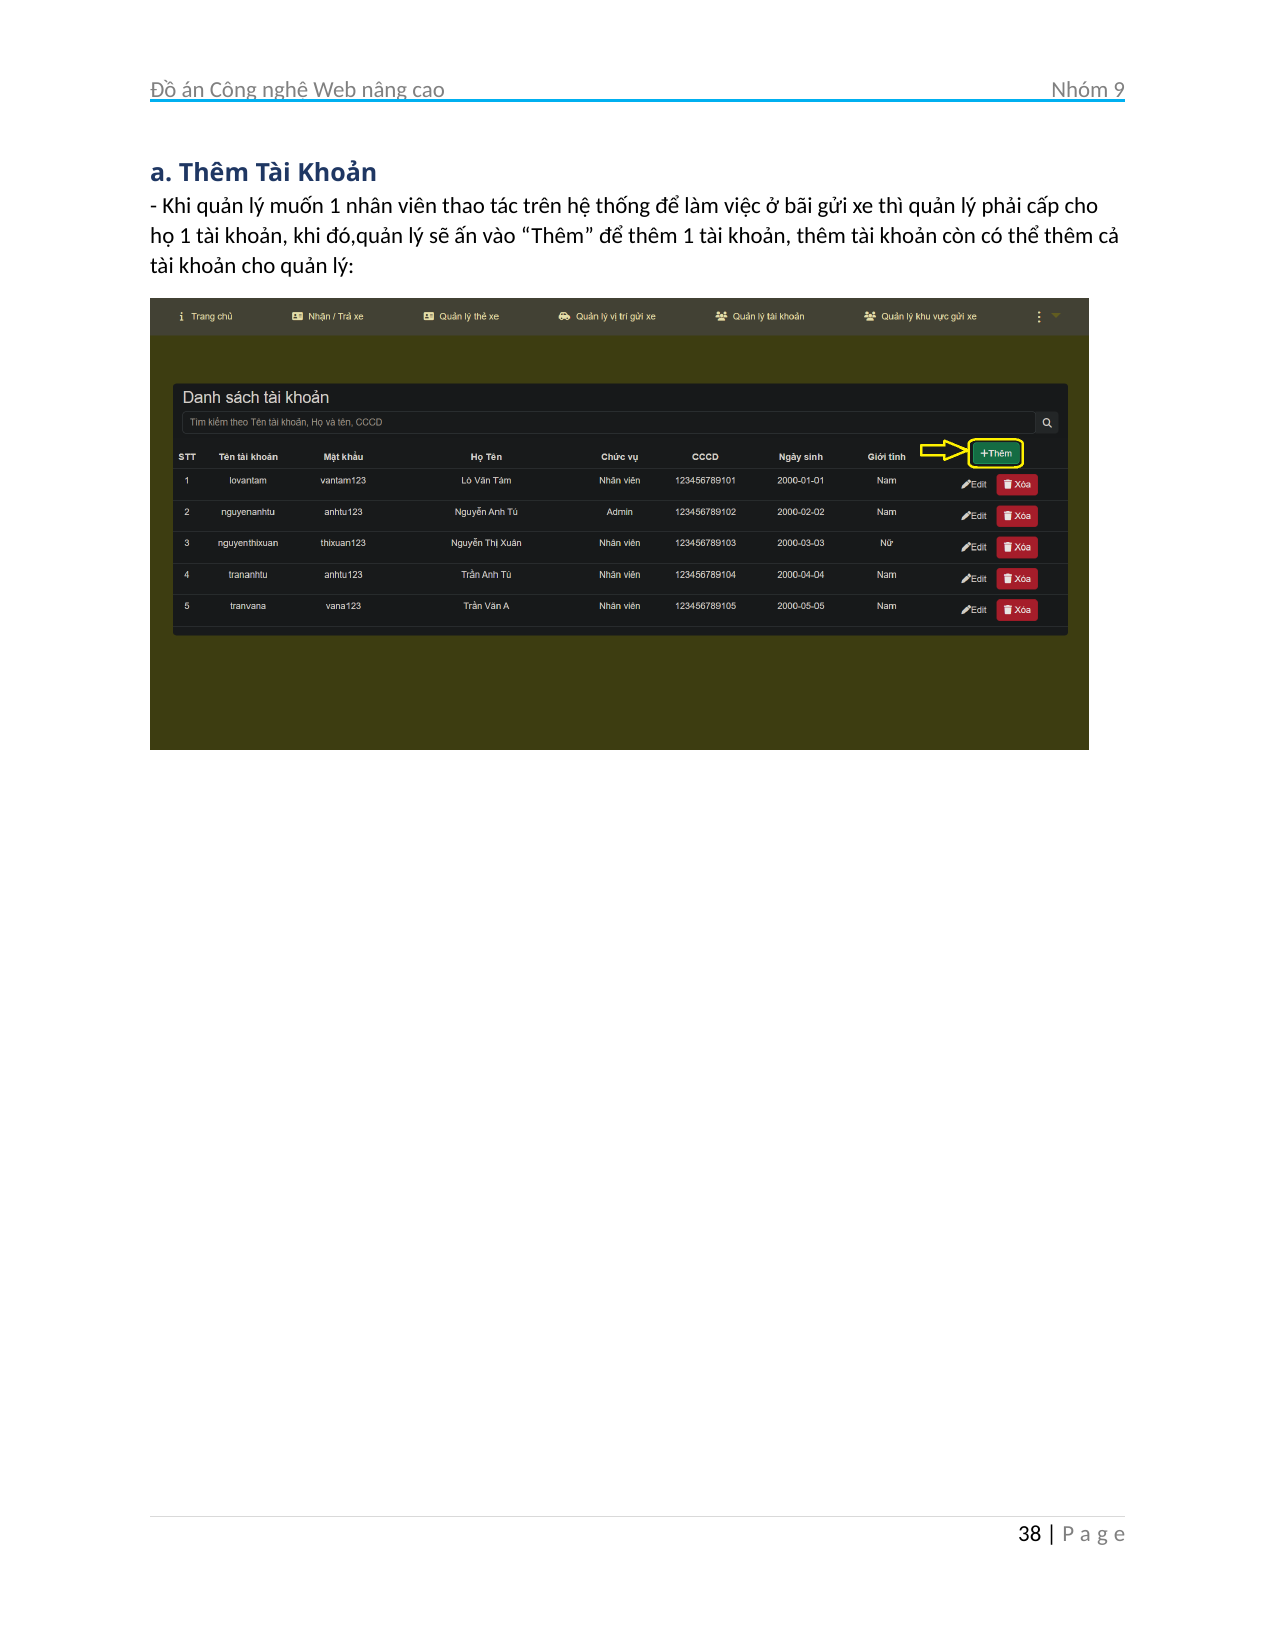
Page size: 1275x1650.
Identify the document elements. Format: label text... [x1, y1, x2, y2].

picture [150, 298, 1089, 750]
subtitle a. Thêm Tài Khoản [150, 154, 1125, 188]
text - Khi quản lý muốn 1 nhân viên thao tác trên hệ thống để làm việc ở bãi gửi xe thì quản lý phải cấp cho họ 1 tài khoản, khi đó,quản lý sẽ ấn vào “Thêm” để thêm 1 tài khoản, thêm tài khoản còn có thể thêm cả tài khoản cho quản lý: [150, 191, 1125, 279]
